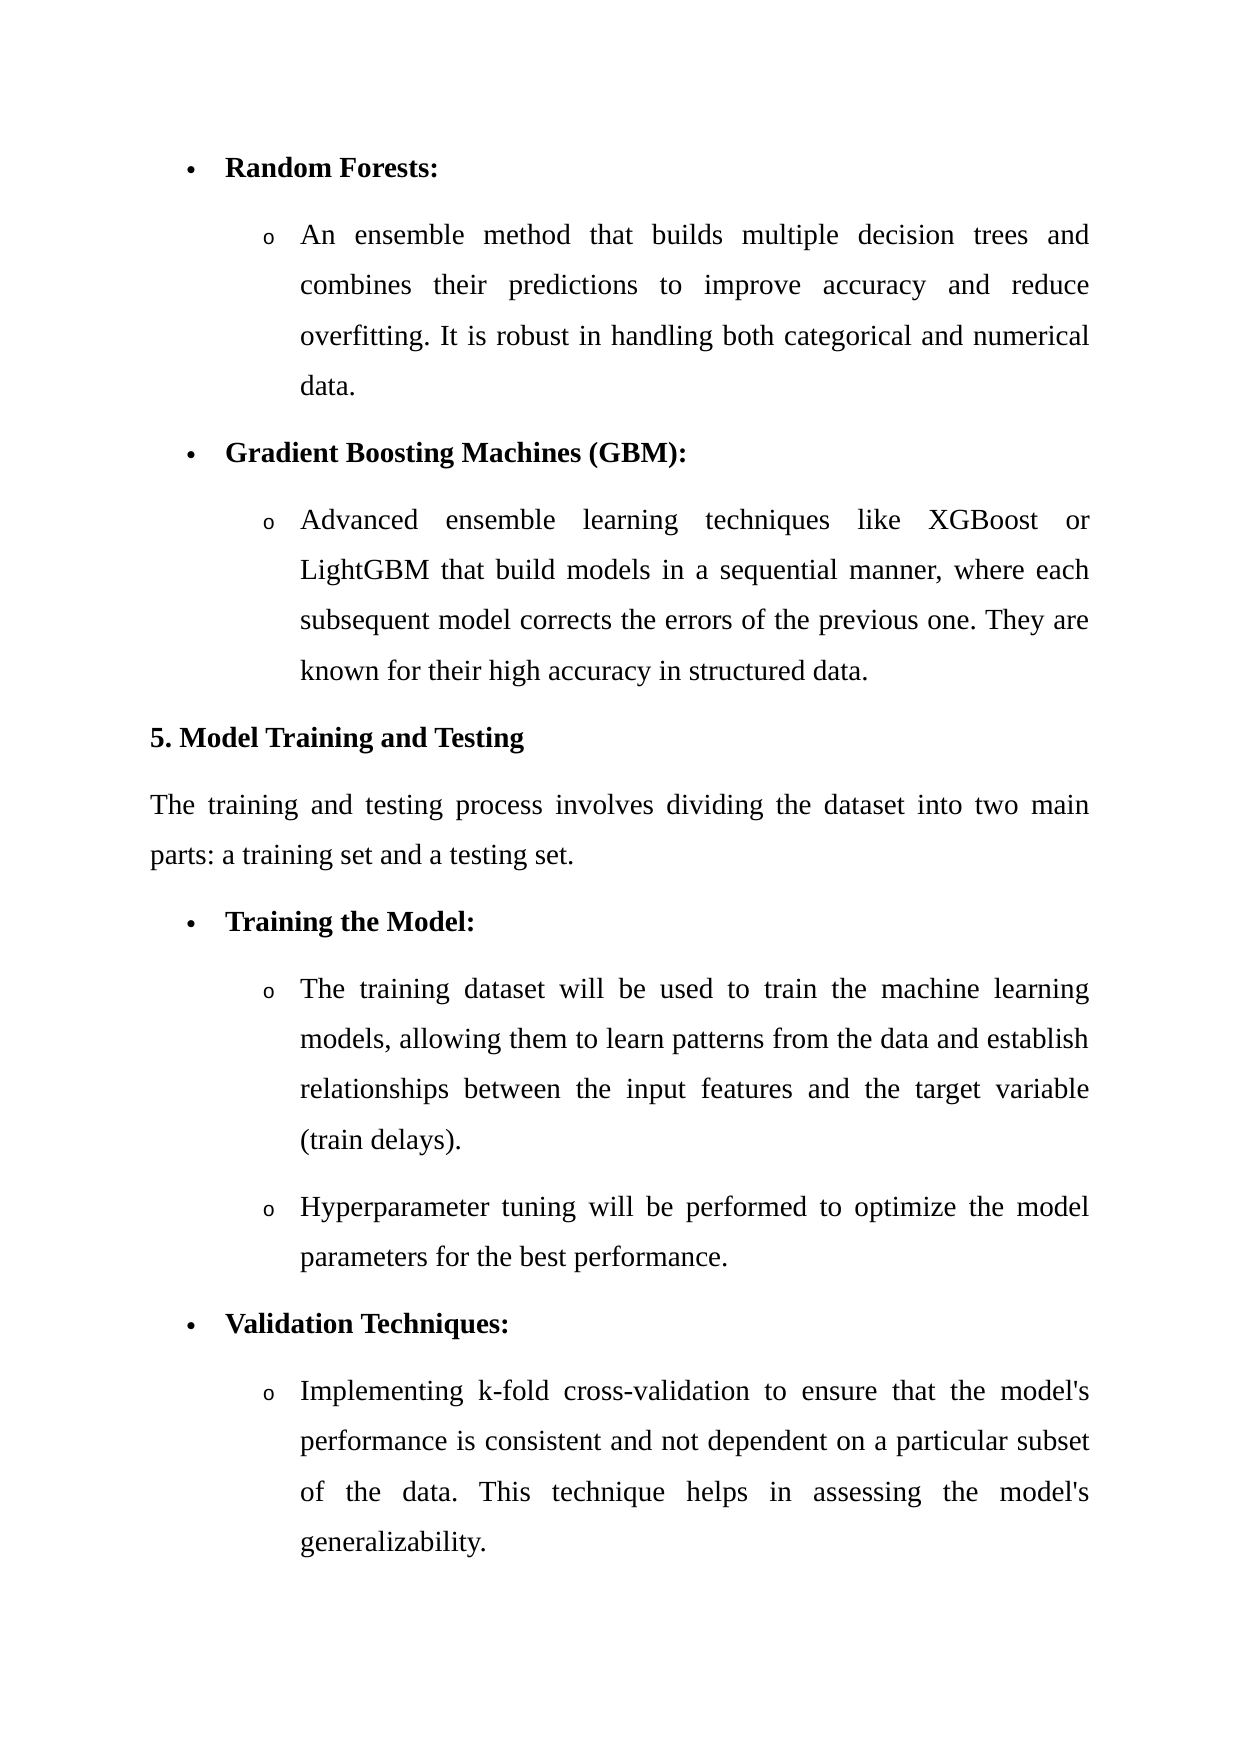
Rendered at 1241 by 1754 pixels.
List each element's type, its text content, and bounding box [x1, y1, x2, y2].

list Validation Techniques: [187, 1306, 1090, 1340]
list Training the Model: [187, 904, 1090, 938]
list Hyperparameter tuning will be performed to optimize the model parameters for the best performance. [262, 1189, 1090, 1273]
list An ensemble method that builds multiple decision trees and combines their predictions to improve accuracy and reduce overfitting. It is robust in handling both categorical and numerical data. [262, 217, 1090, 401]
text The training and testing process involves dividing the dataset into two main parts: a training set and a testing set. [150, 787, 1090, 871]
list Gradient Boosting Machines (GBM): [187, 435, 1090, 468]
list The training dataset will be used to train the machine learning models, allowing them to learn patterns from the data and establish relationships between the input features and the target variable (train delays). [262, 971, 1090, 1156]
list Implementing k-fold cross-validation to ensure that the model's performance is consistent and not dependent on a particular subset of the data. This technique helps in assessing the model's generalizability. [262, 1373, 1090, 1558]
list Random Forests: [187, 150, 1090, 183]
text 5. Model Training and Testing [150, 720, 1090, 753]
list Advanced ensemble learning techniques like XGBoost or LightGBM that build models in a sequential manner, where each subsequent model corrects the errors of the previous one. They are known for their high accuracy in structured data. [262, 502, 1090, 686]
